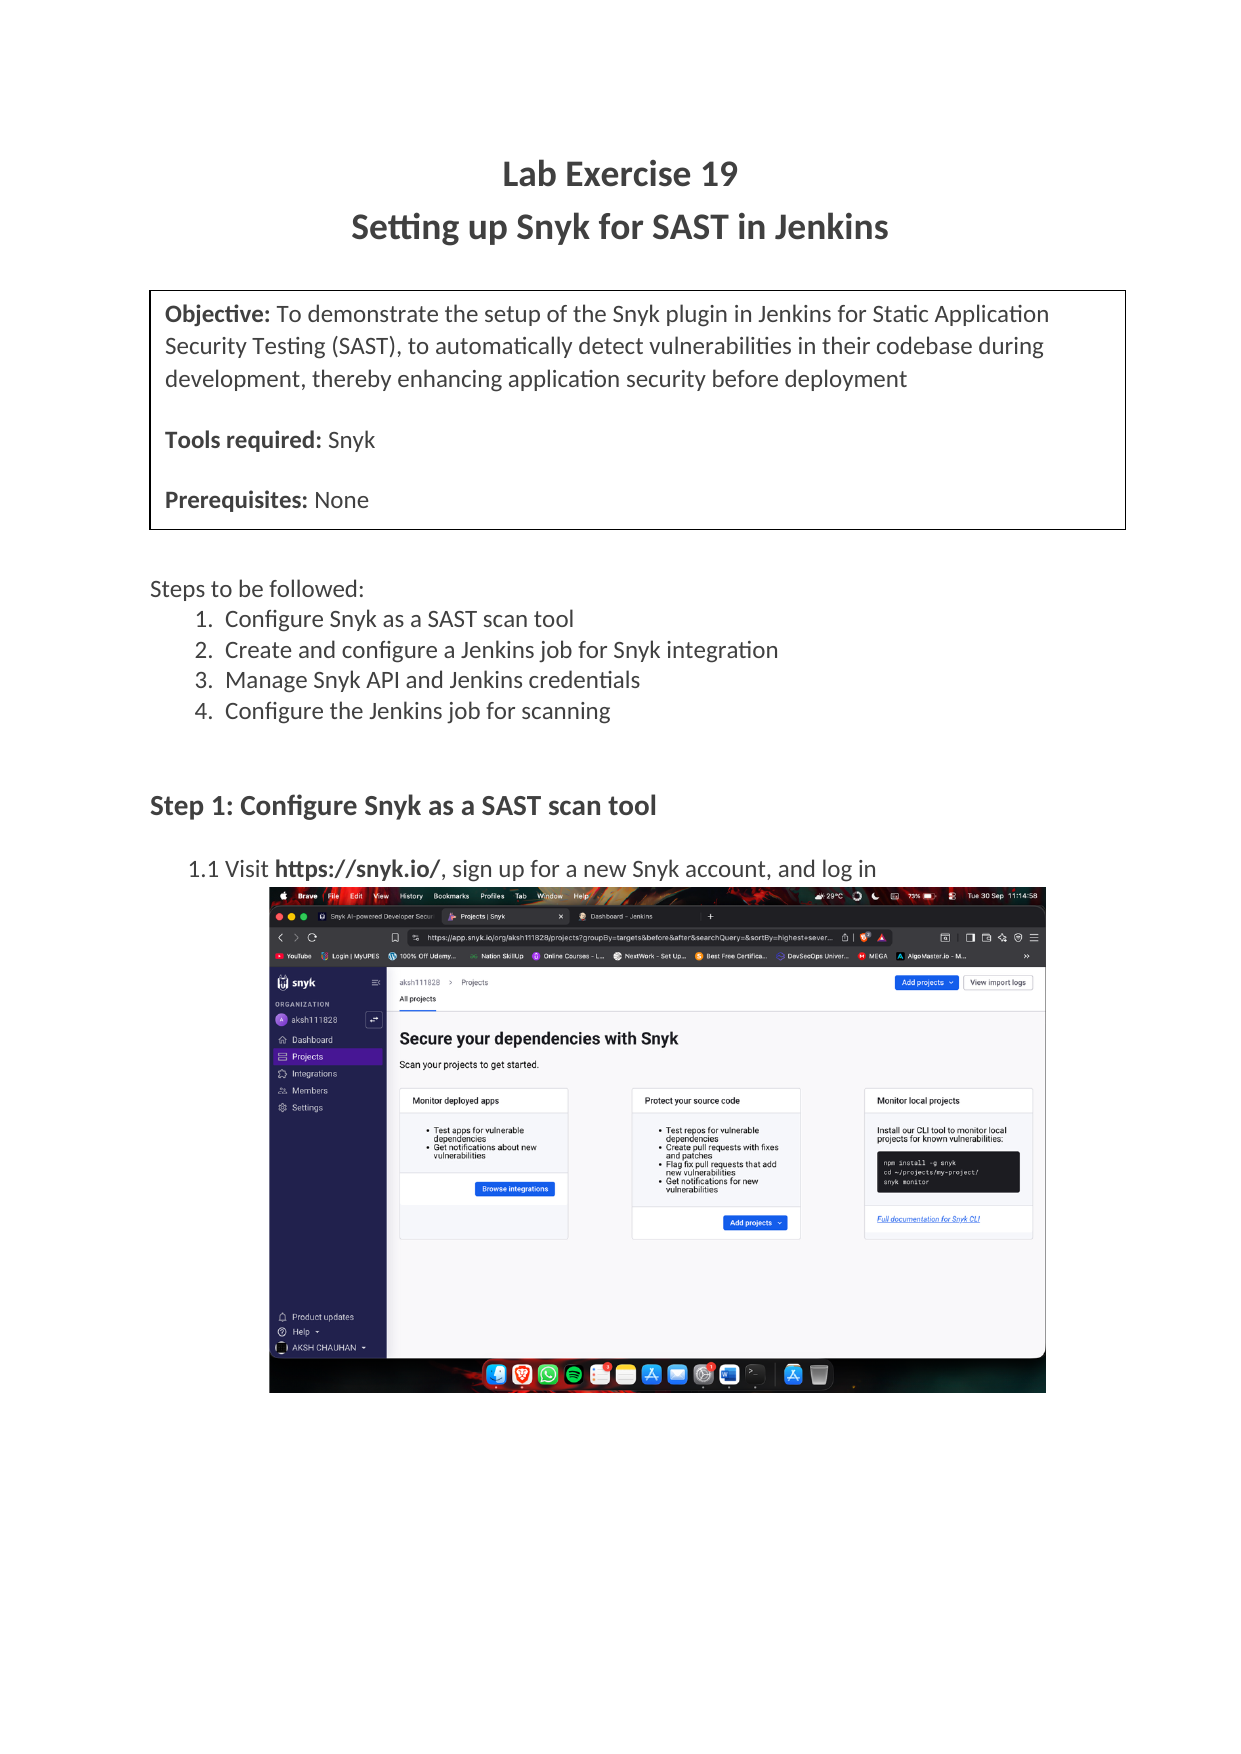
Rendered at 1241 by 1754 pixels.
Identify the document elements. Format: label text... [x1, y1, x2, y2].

text Lab Exercise 19 [150, 150, 1090, 196]
list Visit https://snyk.io/, sign up for a new Snyk account, and log in [187, 853, 1090, 883]
text Steps to be followed: [150, 573, 1090, 604]
list Create and configure a Jenkins job for Snyk integration [194, 634, 1090, 665]
list Configure the Jenkins job for scanning [194, 695, 1090, 726]
list Configure Snyk as a SAST scan tool [194, 604, 1090, 634]
list Manage Snyk API and Jenkins credentials [194, 665, 1090, 695]
text Setting up Snyk for SAST in Jenkins [150, 203, 1090, 248]
text Step 1: Configure Snyk as a SAST scan tool [150, 787, 1090, 822]
picture [269, 887, 1046, 1393]
